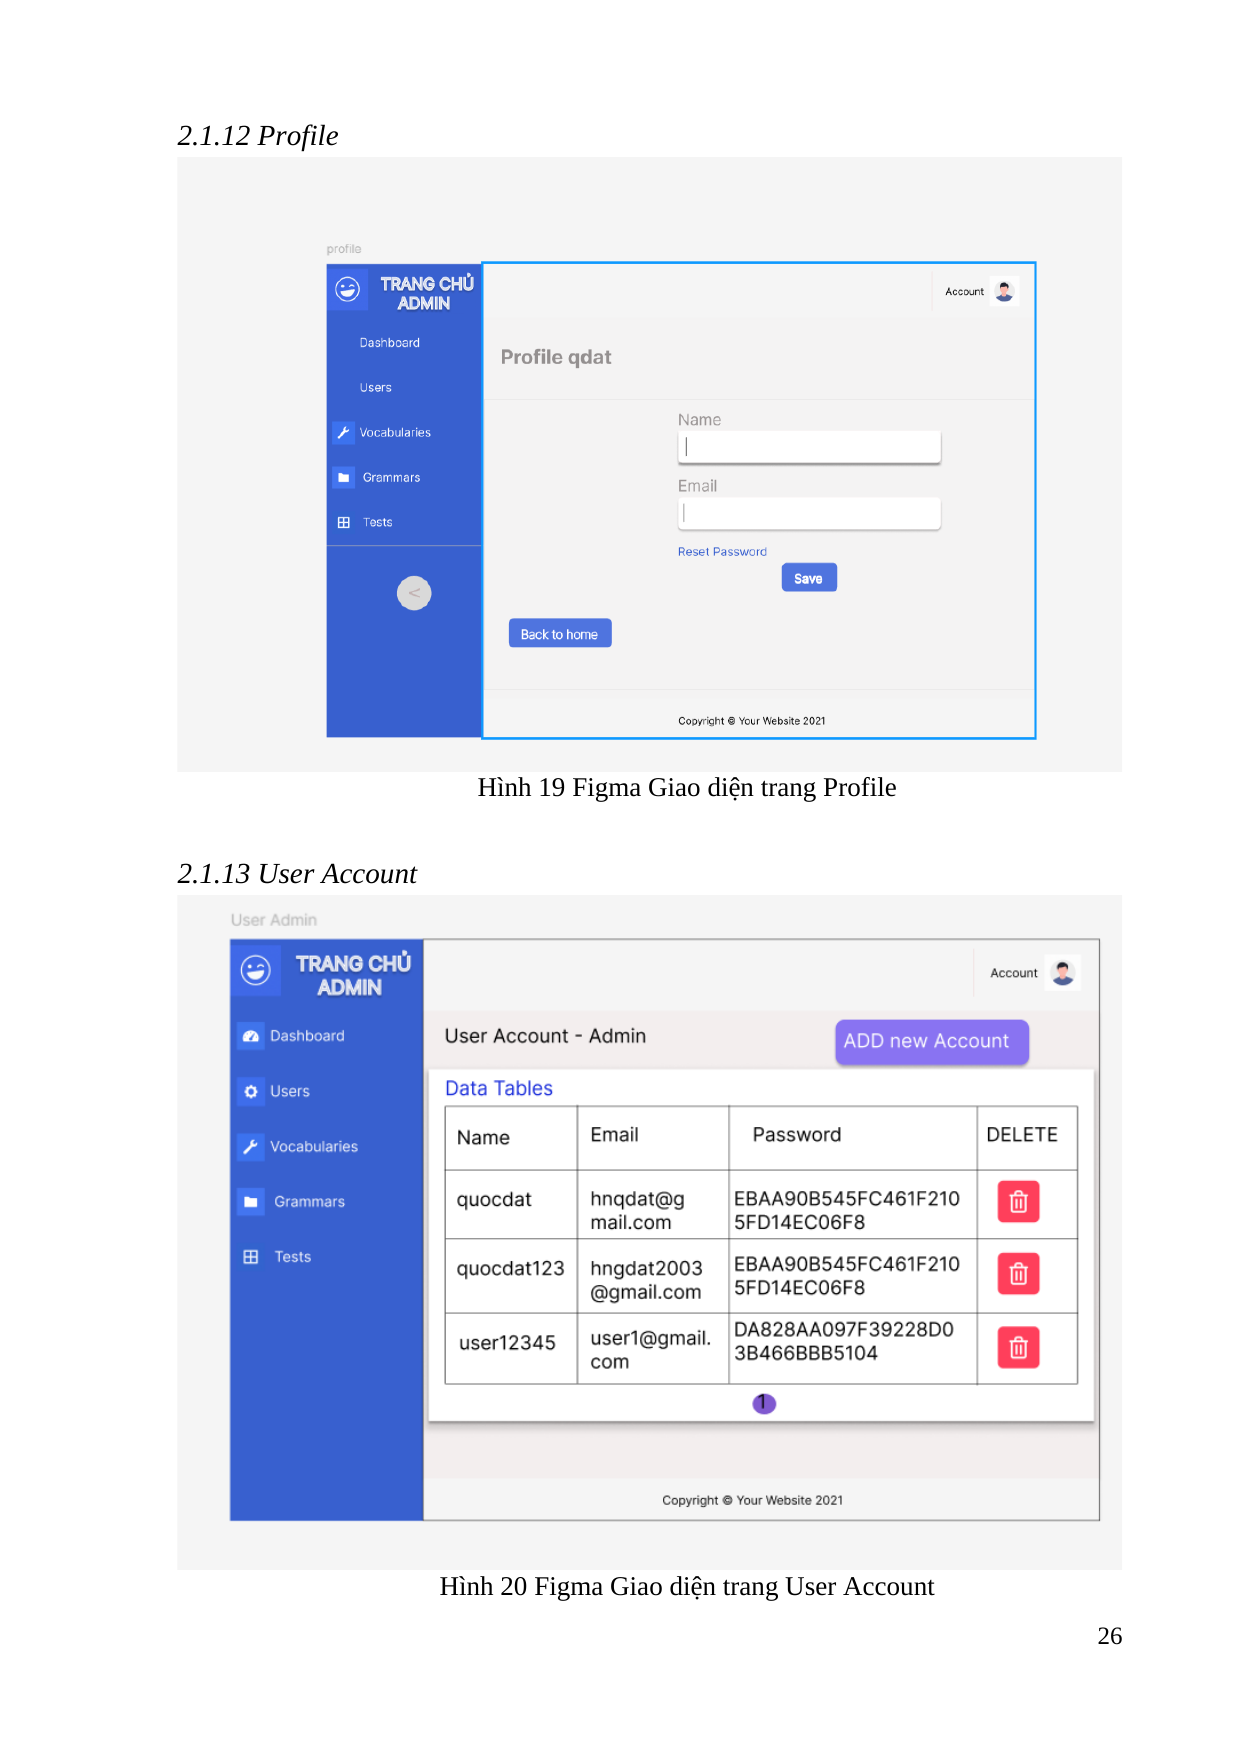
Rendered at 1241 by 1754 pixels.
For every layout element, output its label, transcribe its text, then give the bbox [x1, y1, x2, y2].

picture [177, 157, 1123, 772]
subtitle 2.1.13 User Account [177, 856, 1122, 889]
picture [177, 895, 1123, 1570]
text Hình 20 Figma Giao diện trang User Account [177, 1570, 1122, 1601]
subtitle 2.1.12 Profile [177, 118, 1122, 152]
text Hình 19 Figma Giao diện trang Profile [177, 772, 1122, 802]
